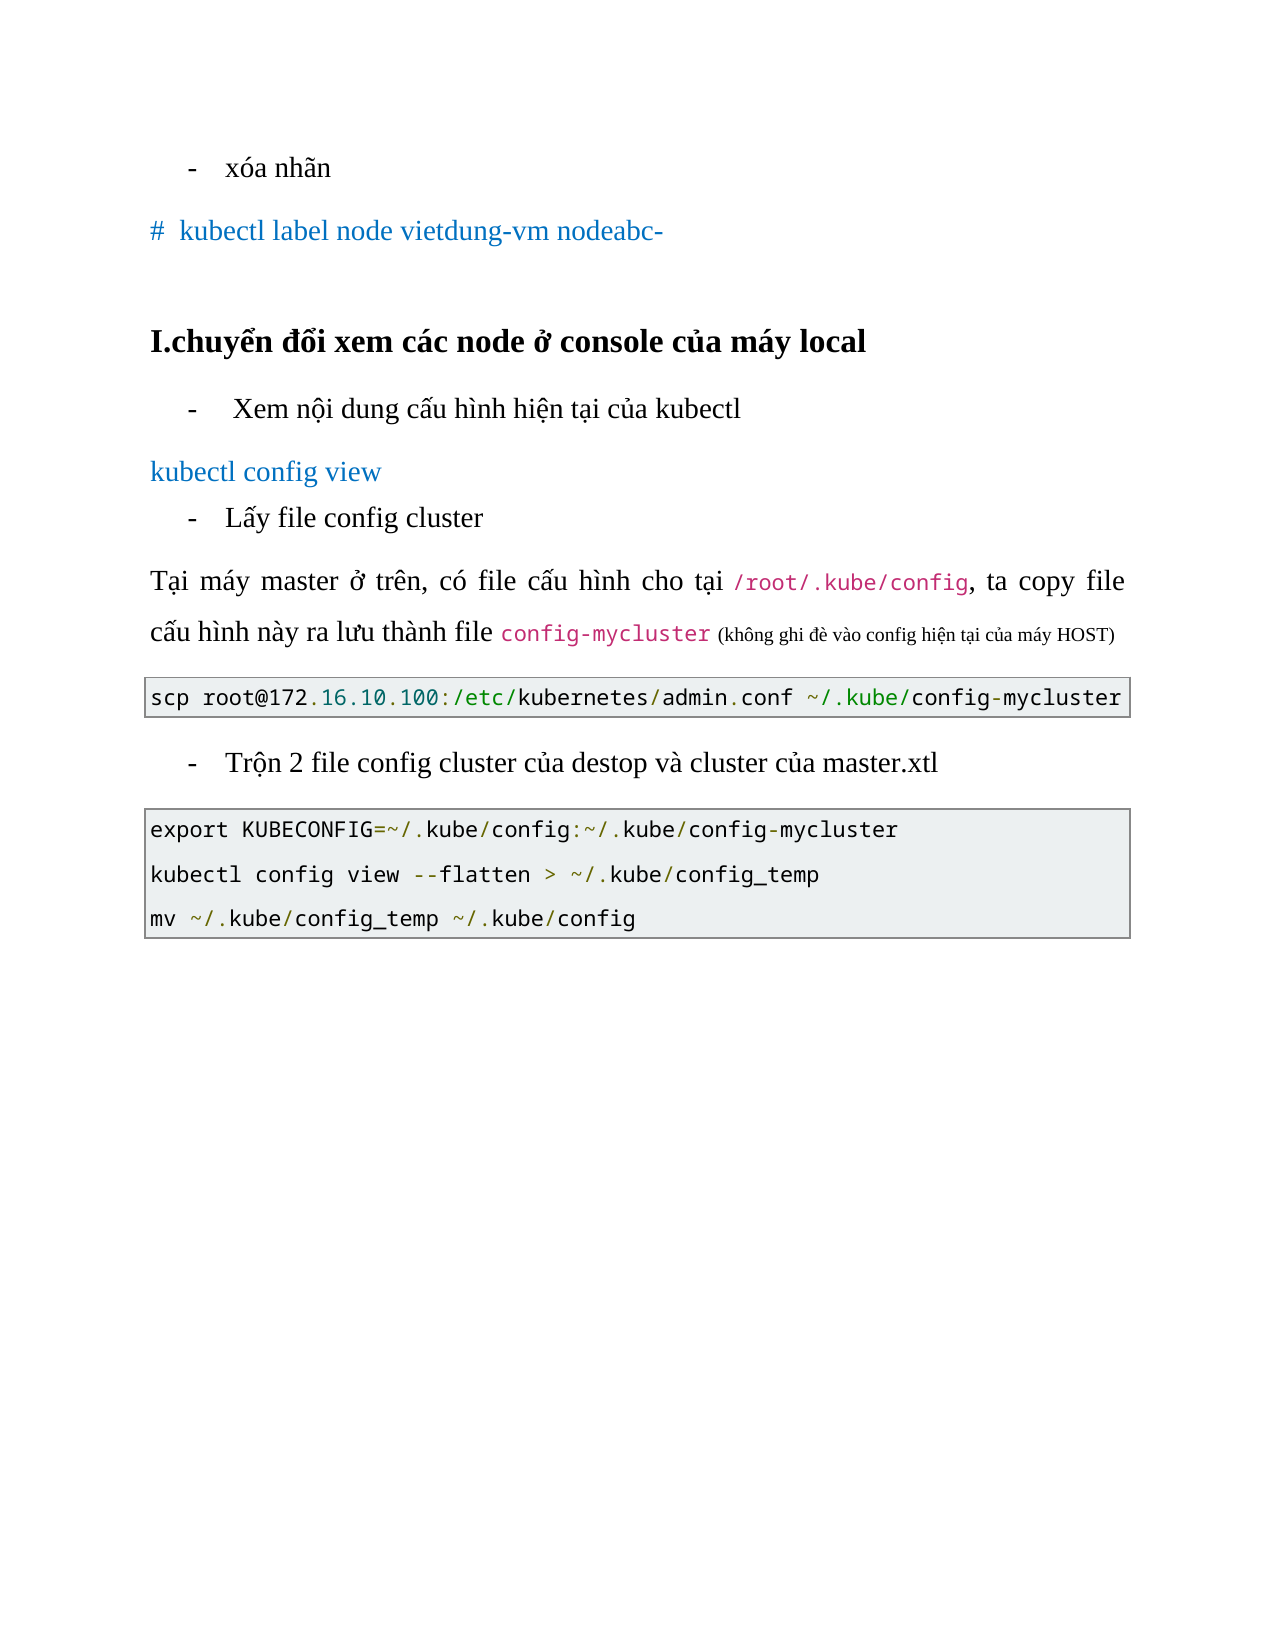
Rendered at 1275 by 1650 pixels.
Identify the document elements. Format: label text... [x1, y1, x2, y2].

text # kubectl label node vietdung-vm nodeabc- [150, 213, 1125, 246]
list Xem nội dung cấu hình hiện tại của kubectl [187, 392, 1125, 425]
list Trộn 2 file config cluster của destop và cluster của master.xtl [187, 745, 1125, 779]
list xóa nhãn [187, 150, 1125, 183]
text scp root@172.16.10.100:/etc/kubernetes/admin.conf ~/.kube/config-mycluster [146, 678, 1129, 716]
text mv ~/.kube/config_temp ~/.kube/config [146, 897, 1129, 937]
text kubectl config view [150, 454, 1125, 488]
text export KUBECONFIG=~/.kube/config:~/.kube/config-mycluster [146, 810, 1129, 844]
text Tại máy master ở trên, có file cấu hình cho tại /root/.kube/config, ta copy file cấu hình này ra lưu thành file config-mycluster (không ghi đè vào config hiện tại của máy HOST) [150, 563, 1125, 647]
text I.chuyển đổi xem các node ở console của máy local [150, 322, 1125, 360]
text kubectl config view --flatten > ~/.kube/config_temp [146, 853, 1129, 888]
list Lấy file config cluster [187, 501, 1125, 534]
